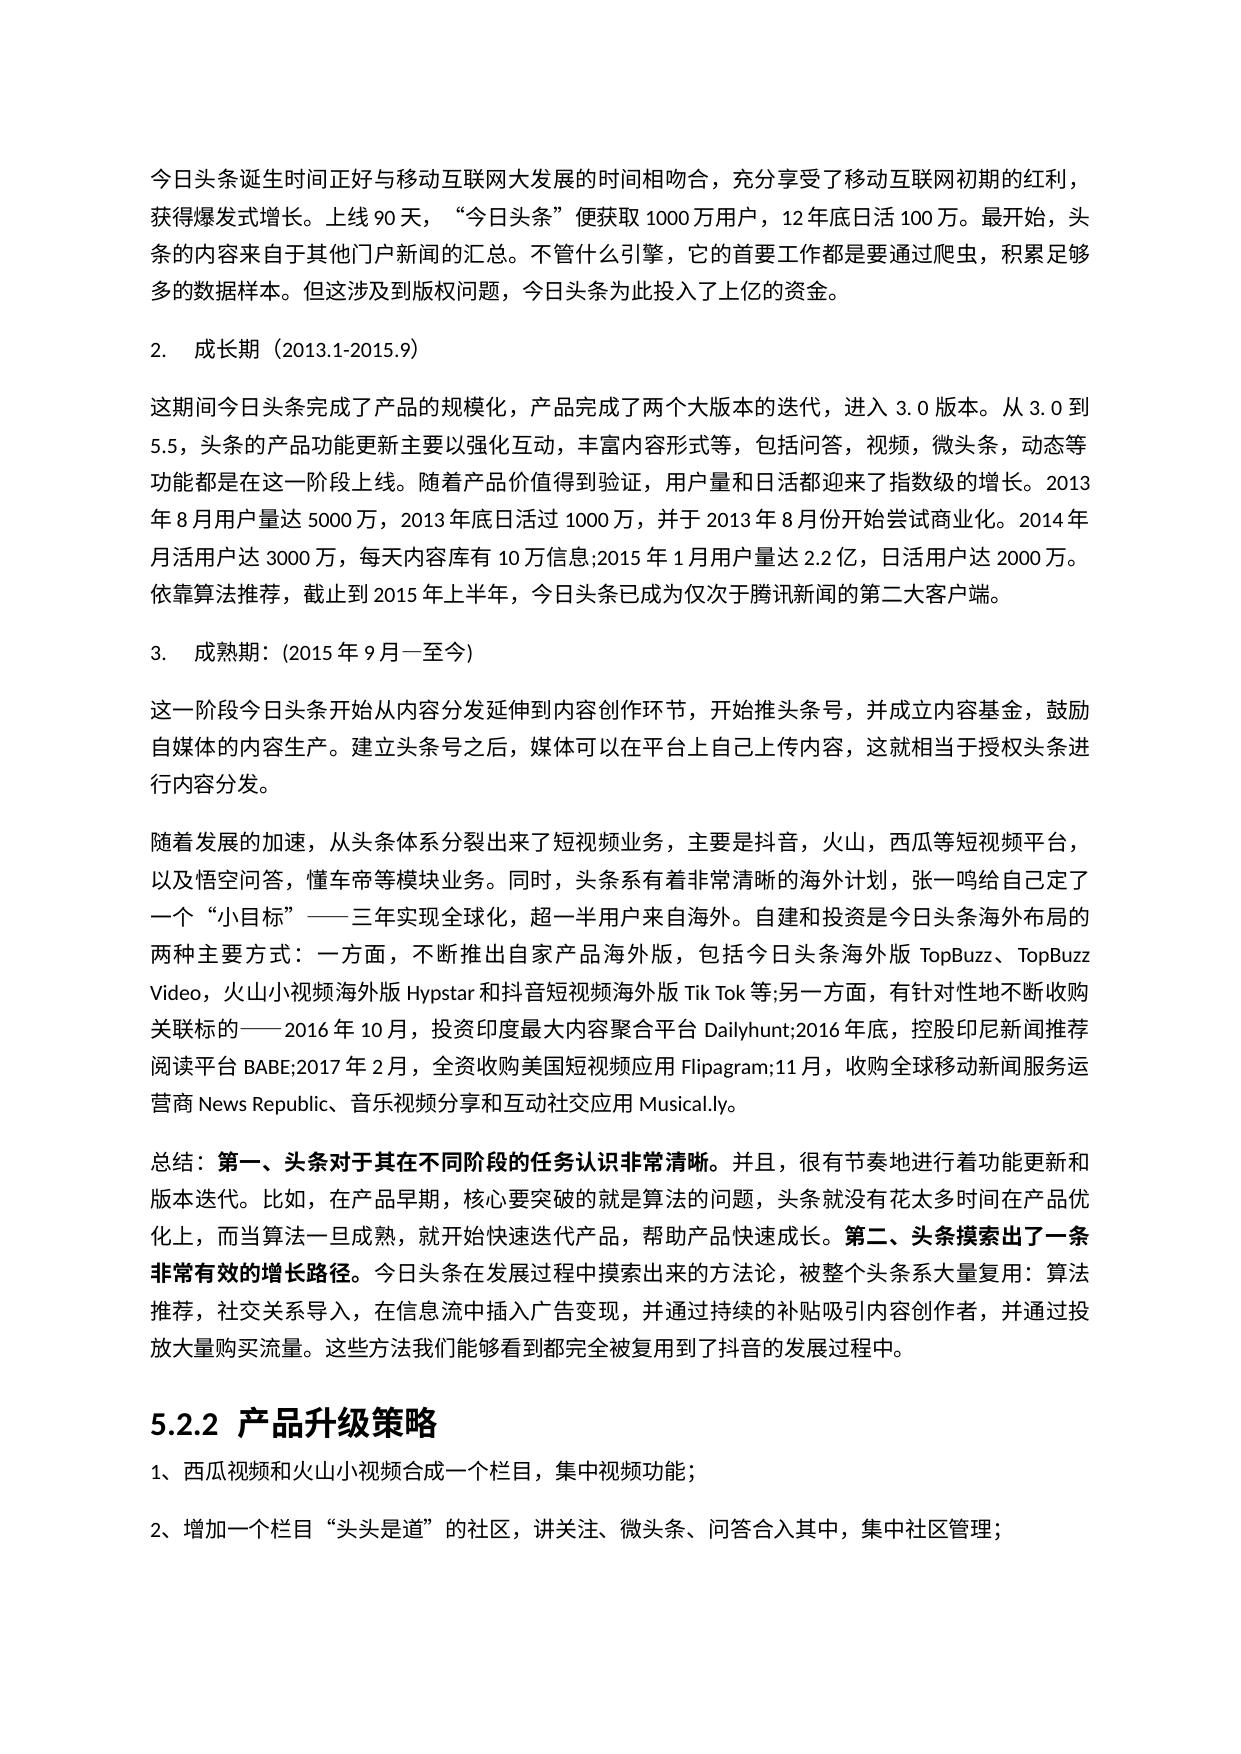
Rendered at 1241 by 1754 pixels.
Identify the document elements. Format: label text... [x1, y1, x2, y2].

list 成长期（2013.1-2015.9） [150, 332, 1090, 364]
list 成熟期：(2015年9月—至今) [150, 634, 1090, 667]
list 西瓜视频和火山小视频合成一个栏目，集中视频功能； [150, 1453, 1090, 1486]
text 今日头条诞生时间正好与移动互联网大发展的时间相吻合，充分享受了移动互联网初期的红利，获得爆发式增长。上线90天，“今日头条”便获取1000万用户，12年底日活100万。最开始，头条的内容来自于其他门户新闻的汇总。不管什么引擎，它的首要工作都是要通过爬虫，积累足够多的数据样本。但这涉及到版权问题，今日头条为此投入了上亿的资金。 [150, 162, 1090, 306]
list 这期间今日头条完成了产品的规模化，产品完成了两个大版本的迭代，进入3. 0 版本。从3. 0 到5.5，头条的产品功能更新主要以强化互动，丰富内容形式等，包括问答，视频，微头条，动态等功能都是在这一阶段上线。随着产品价值得到验证，用户量和日活都迎来了指数级的增长。2013年8月用户量达5000万，2013年底日活过1000万，并于2013年8月份开始尝试商业化。2014年月活用户达3000万，每天内容库有10万信息;2015年1月用户量达2.2亿，日活用户达2000万。依靠算法推荐，截止到2015年上半年，今日头条已成为仅次于腾讯新闻的第二大客户端。 [150, 390, 1090, 609]
subtitle 产品升级策略 [150, 1388, 1090, 1453]
list 随着发展的加速，从头条体系分裂出来了短视频业务，主要是抖音，火山，西瓜等短视频平台，以及悟空问答，懂车帝等模块业务。同时，头条系有着非常清晰的海外计划，张一鸣给自己定了一个“小目标”——三年实现全球化，超一半用户来自海外。自建和投资是今日头条海外布局的两种主要方式：一方面，不断推出自家产品海外版，包括今日头条海外版TopBuzz、TopBuzz Video，火山小视频海外版Hypstar和抖音短视频海外版Tik Tok等;另一方面，有针对性地不断收购关联标的——2016年10月，投资印度最大内容聚合平台Dailyhunt;2016年底，控股印尼新闻推荐阅读平台BABE;2017年2月，全资收购美国短视频应用Flipagram;11月，收购全球移动新闻服务运营商News Republic、音乐视频分享和互动社交应用Musical.ly。 [150, 825, 1090, 1118]
list 增加一个栏目“头头是道”的社区，讲关注、微头条、问答合入其中，集中社区管理； [150, 1512, 1090, 1544]
list 总结：第一、头条对于其在不同阶段的任务认识非常清晰。并且，很有节奏地进行着功能更新和版本迭代。比如，在产品早期，核心要突破的就是算法的问题，头条就没有花太多时间在产品优化上，而当算法一旦成熟，就开始快速迭代产品，帮助产品快速成长。第二、头条摸索出了一条非常有效的增长路径。今日头条在发展过程中摸索出来的方法论，被整个头条系大量复用：算法推荐，社交关系导入，在信息流中插入广告变现，并通过持续的补贴吸引内容创作者，并通过投放大量购买流量。这些方法我们能够看到都完全被复用到了抖音的发展过程中。 [150, 1144, 1090, 1363]
list 这一阶段今日头条开始从内容分发延伸到内容创作环节，开始推头条号，并成立内容基金，鼓励自媒体的内容生产。建立头条号之后，媒体可以在平台上自己上传内容，这就相当于授权头条进行内容分发。 [150, 692, 1090, 799]
